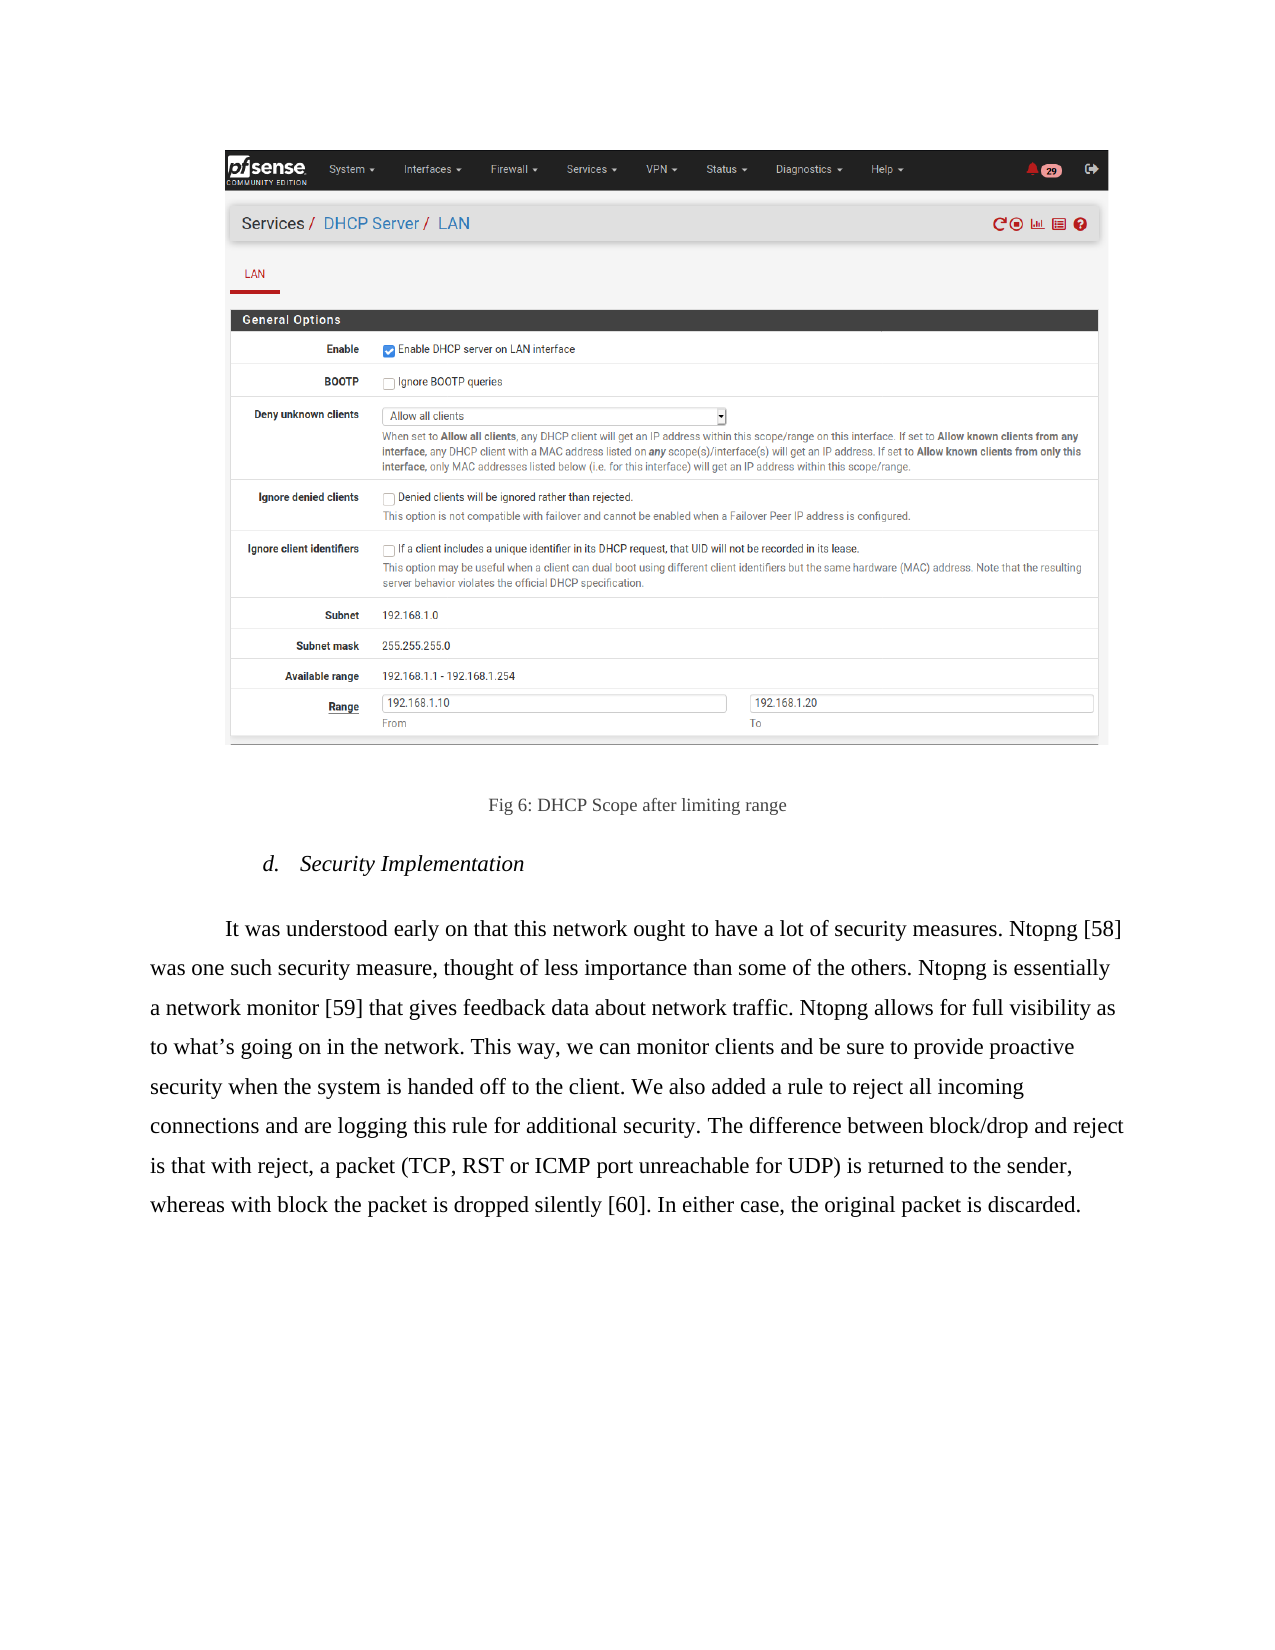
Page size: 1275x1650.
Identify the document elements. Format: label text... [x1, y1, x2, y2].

table_header Fig 6: DHCP Scope after limiting range [150, 783, 1125, 826]
picture [225, 150, 1109, 745]
subtitle Security Implementation [262, 851, 1125, 877]
text It was understood early on that this network ought to have a lot of security measures. Ntopng [58] was one such security measure, thought of less importance than some of the others. Ntopng is essentially a network monitor [59] that gives feedback data about network traffic. Ntopng allows for full visibility as to what’s going on in the network. This way, we can monitor clients and be sure to provide proactive security when the system is handed off to the client. We also added a rule to reject all incoming connections and are logging this rule for additional security. The difference between block/drop and reject is that with reject, a packet (TCP, RST or ICMP port unreachable for UDP) is returned to the sender, whereas with block the packet is dropped silently [60]. In either case, the original packet is discarded. [150, 915, 1125, 1218]
